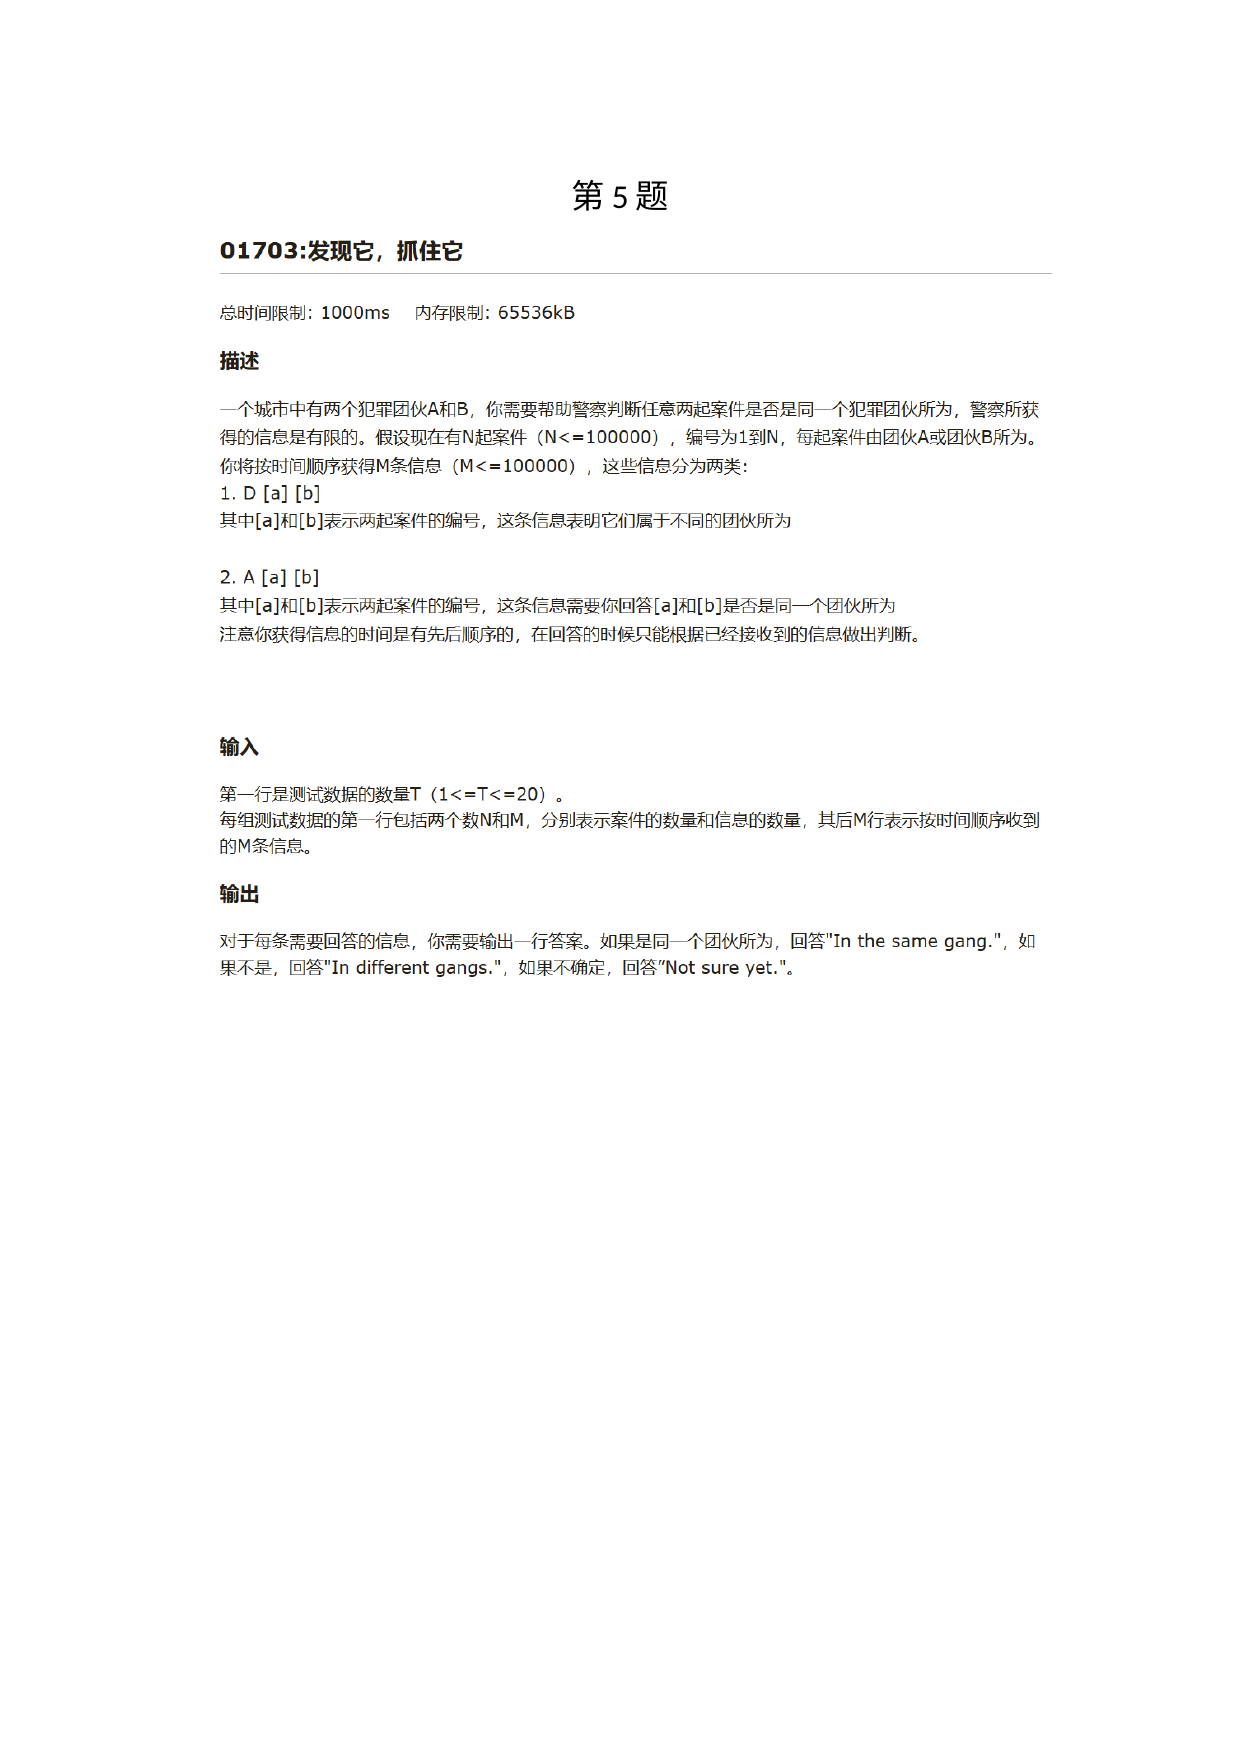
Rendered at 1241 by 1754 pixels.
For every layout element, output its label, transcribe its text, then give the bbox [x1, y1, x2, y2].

text 第5题 [187, 162, 1053, 227]
picture [188, 227, 1052, 1003]
